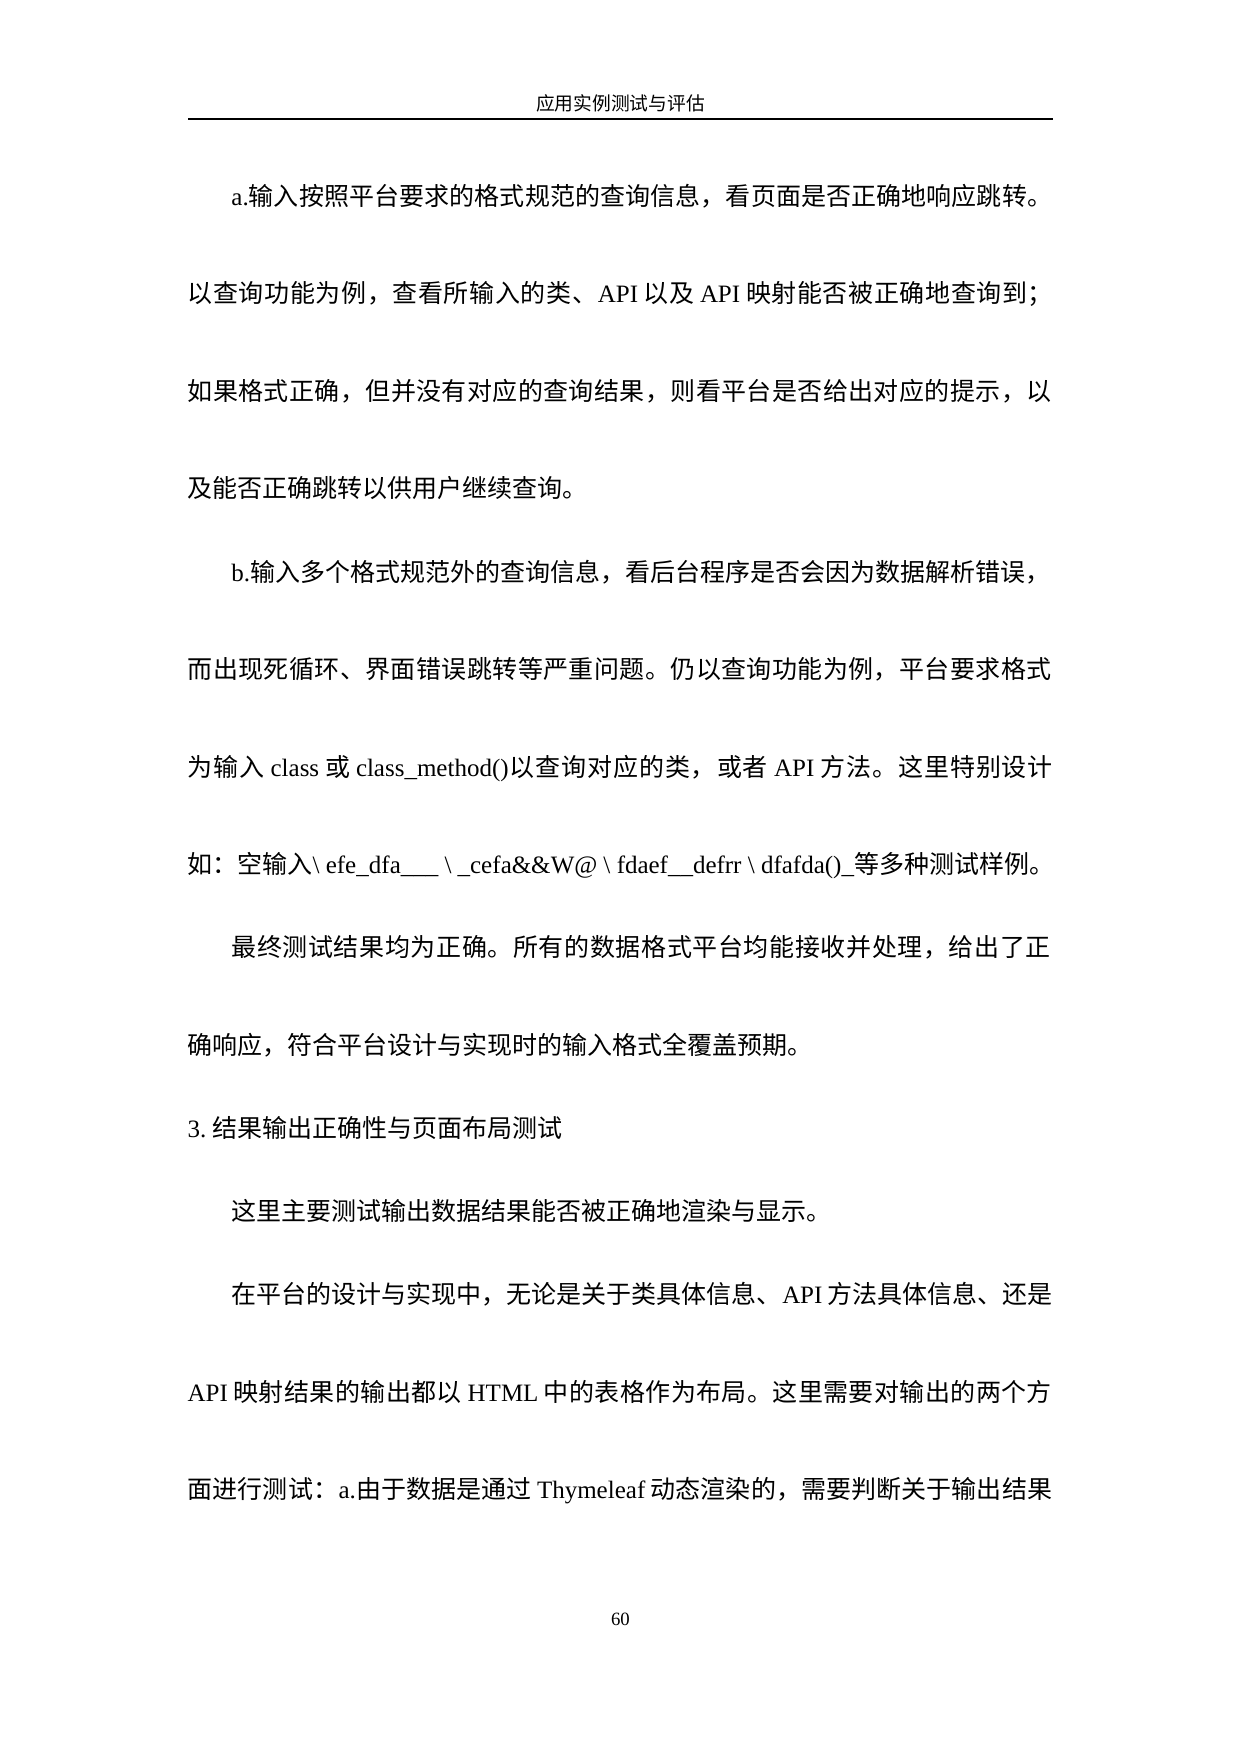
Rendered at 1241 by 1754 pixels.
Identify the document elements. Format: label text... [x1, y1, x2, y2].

text 最终测试结果均为正确。所有的数据格式平台均能接收并处理，给出了正确响应，符合平台设计与实现时的输入格式全覆盖预期。 [187, 913, 1053, 1076]
text 3. 结果输出正确性与页面布局测试 [187, 1094, 1053, 1159]
text 这里主要测试输出数据结果能否被正确地渲染与显示。 [187, 1177, 1053, 1242]
text b.输入多个格式规范外的查询信息，看后台程序是否会因为数据解析错误，而出现死循环、界面错误跳转等严重问题。仍以查询功能为例，平台要求格式为输入class或class_method()以查询对应的类，或者API方法。这里特别设计如：空输入\ efe_dfa___ \ _cefa&&W@ \ fdaef__defrr \ dfafda()_等多种测试样例。 [187, 538, 1053, 895]
text a.输入按照平台要求的格式规范的查询信息，看页面是否正确地响应跳转。以查询功能为例，查看所输入的类、API以及API映射能否被正确地查询到；如果格式正确，但并没有对应的查询结果，则看平台是否给出对应的提示，以及能否正确跳转以供用户继续查询。 [187, 162, 1053, 519]
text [187, 1260, 1053, 1520]
